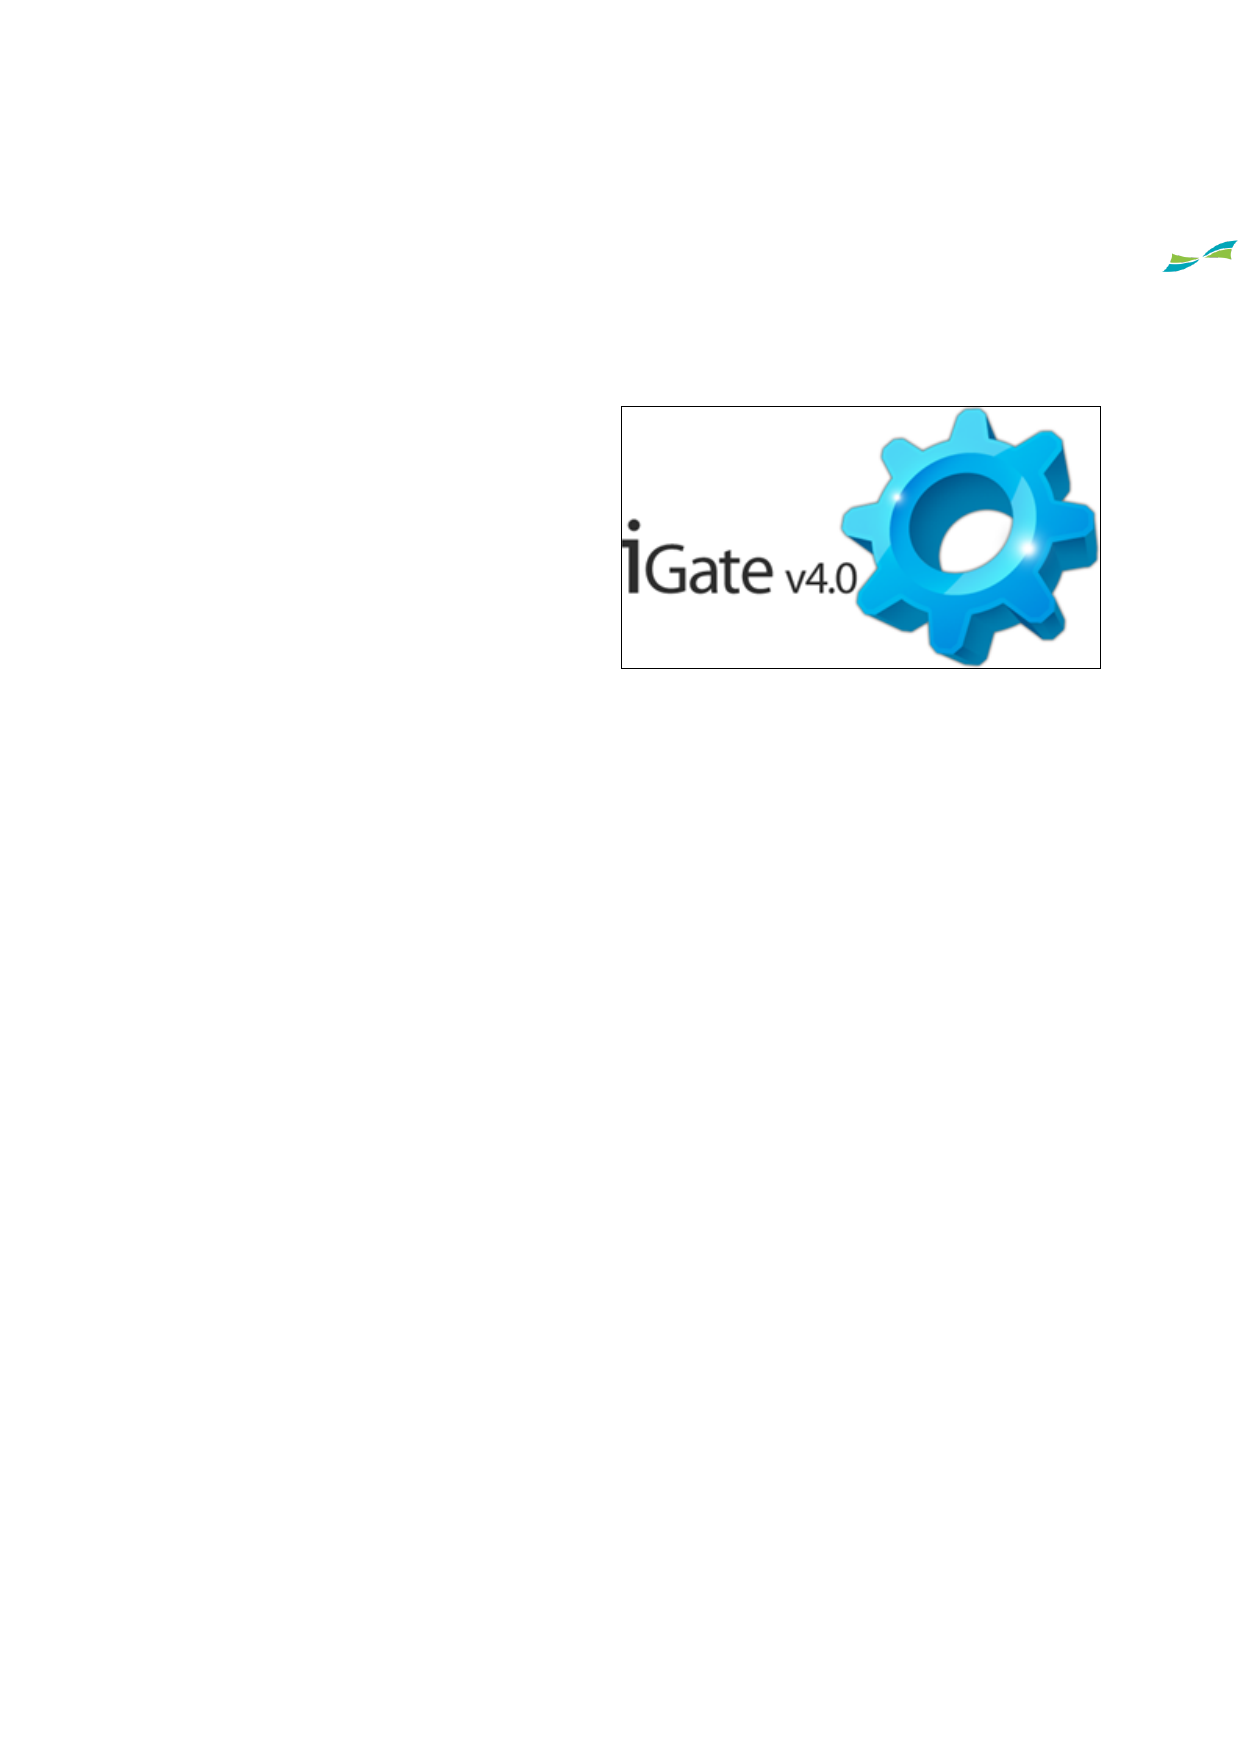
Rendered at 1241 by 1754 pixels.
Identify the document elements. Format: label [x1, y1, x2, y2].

picture [1162, 239, 1238, 274]
picture [622, 407, 1100, 668]
